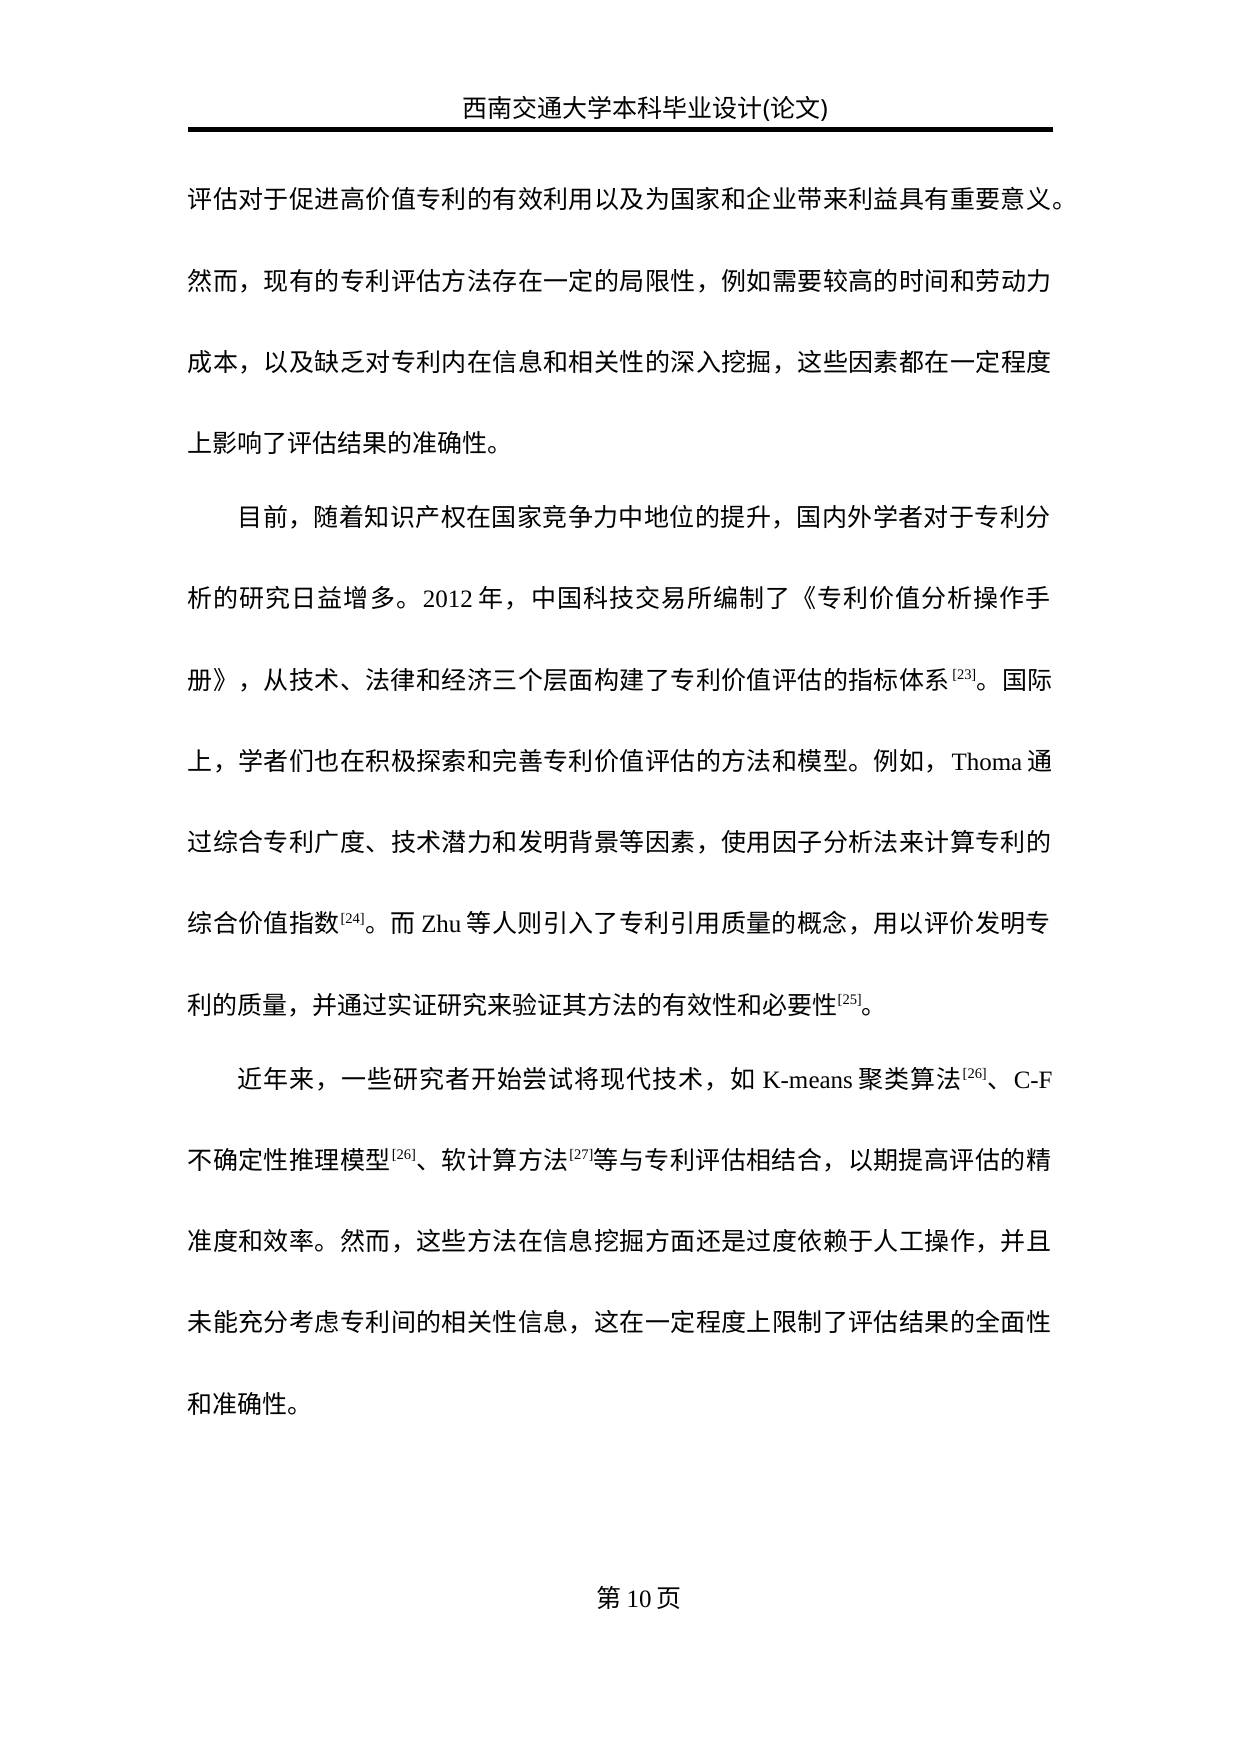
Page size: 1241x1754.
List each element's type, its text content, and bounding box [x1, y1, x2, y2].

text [187, 165, 1053, 474]
text 近年来，一些研究者开始尝试将现代技术，如K-means聚类算法[26]、C-F不确定性推理模型[26]、软计算方法[27]等与专利评估相结合，以期提高评估的精准度和效率。然而，这些方法在信息挖掘方面还是过度依赖于人工操作，并且未能充分考虑专利间的相关性信息，这在一定程度上限制了评估结果的全面性和准确性。 [187, 1045, 1053, 1435]
text 目前，随着知识产权在国家竞争力中地位的提升，国内外学者对于专利分析的研究日益增多。2012年，中国科技交易所编制了《专利价值分析操作手册》，从技术、法律和经济三个层面构建了专利价值评估的指标体系[23]。国际上，学者们也在积极探索和完善专利价值评估的方法和模型。例如，Thoma通过综合专利广度、技术潜力和发明背景等因素，使用因子分析法来计算专利的综合价值指数[24]。而Zhu等人则引入了专利引用质量的概念，用以评价发明专利的质量，并通过实证研究来验证其方法的有效性和必要性[25]。 [187, 483, 1053, 1036]
